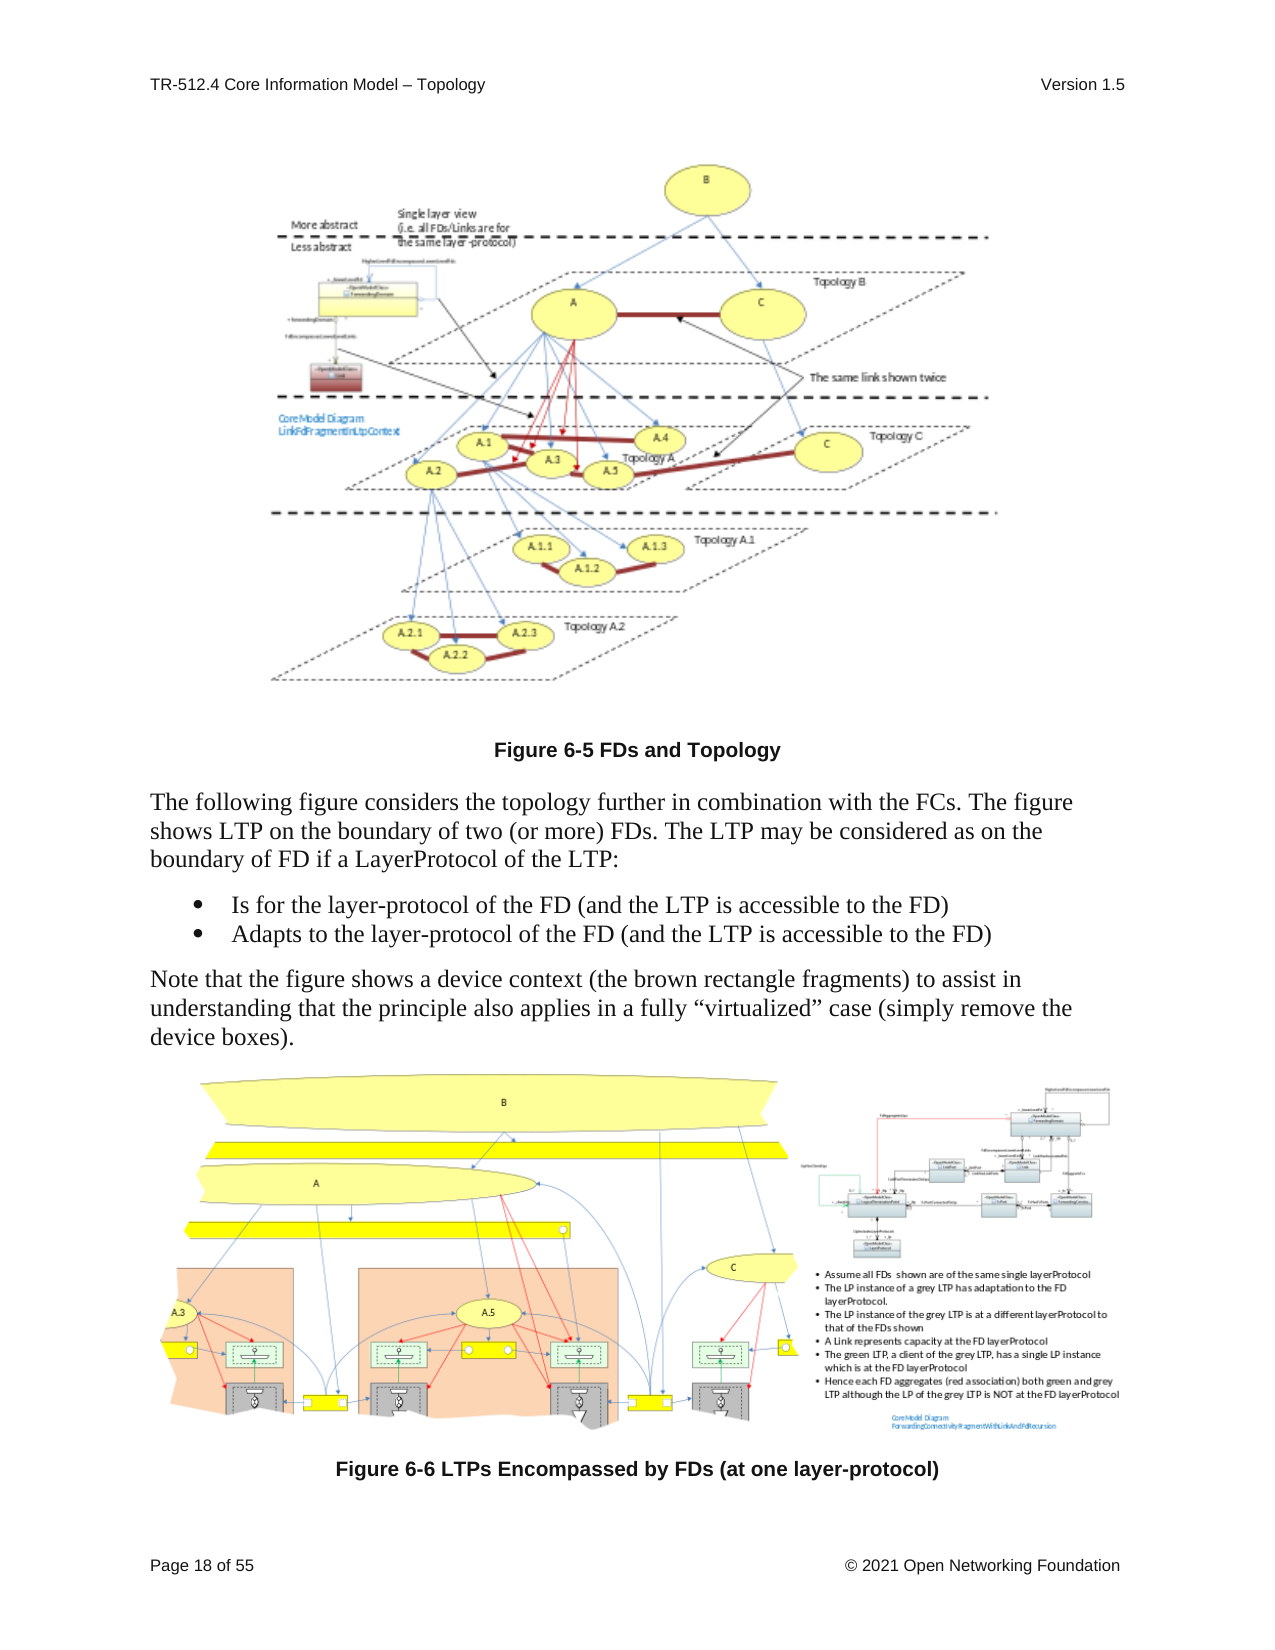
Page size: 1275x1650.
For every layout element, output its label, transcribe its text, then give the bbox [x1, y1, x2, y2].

list Is for the layer-protocol of the FD (and the LTP is accessible to the FD) [194, 890, 1125, 919]
list Adapts to the layer-protocol of the FD (and the LTP is accessible to the FD) [194, 919, 1125, 947]
text Note that the figure shows a device context (the brown rectangle fragments) to assist in understanding that the principle also applies in a fully “virtualized” case (simply remove the device boxes). [150, 964, 1125, 1050]
text The following figure considers the topology further in combination with the FCs. The figure shows LTP on the boundary of two (or more) FDs. The LTP may be considered as on the boundary of FD if a LayerProtocol of the LTP: [150, 787, 1125, 873]
